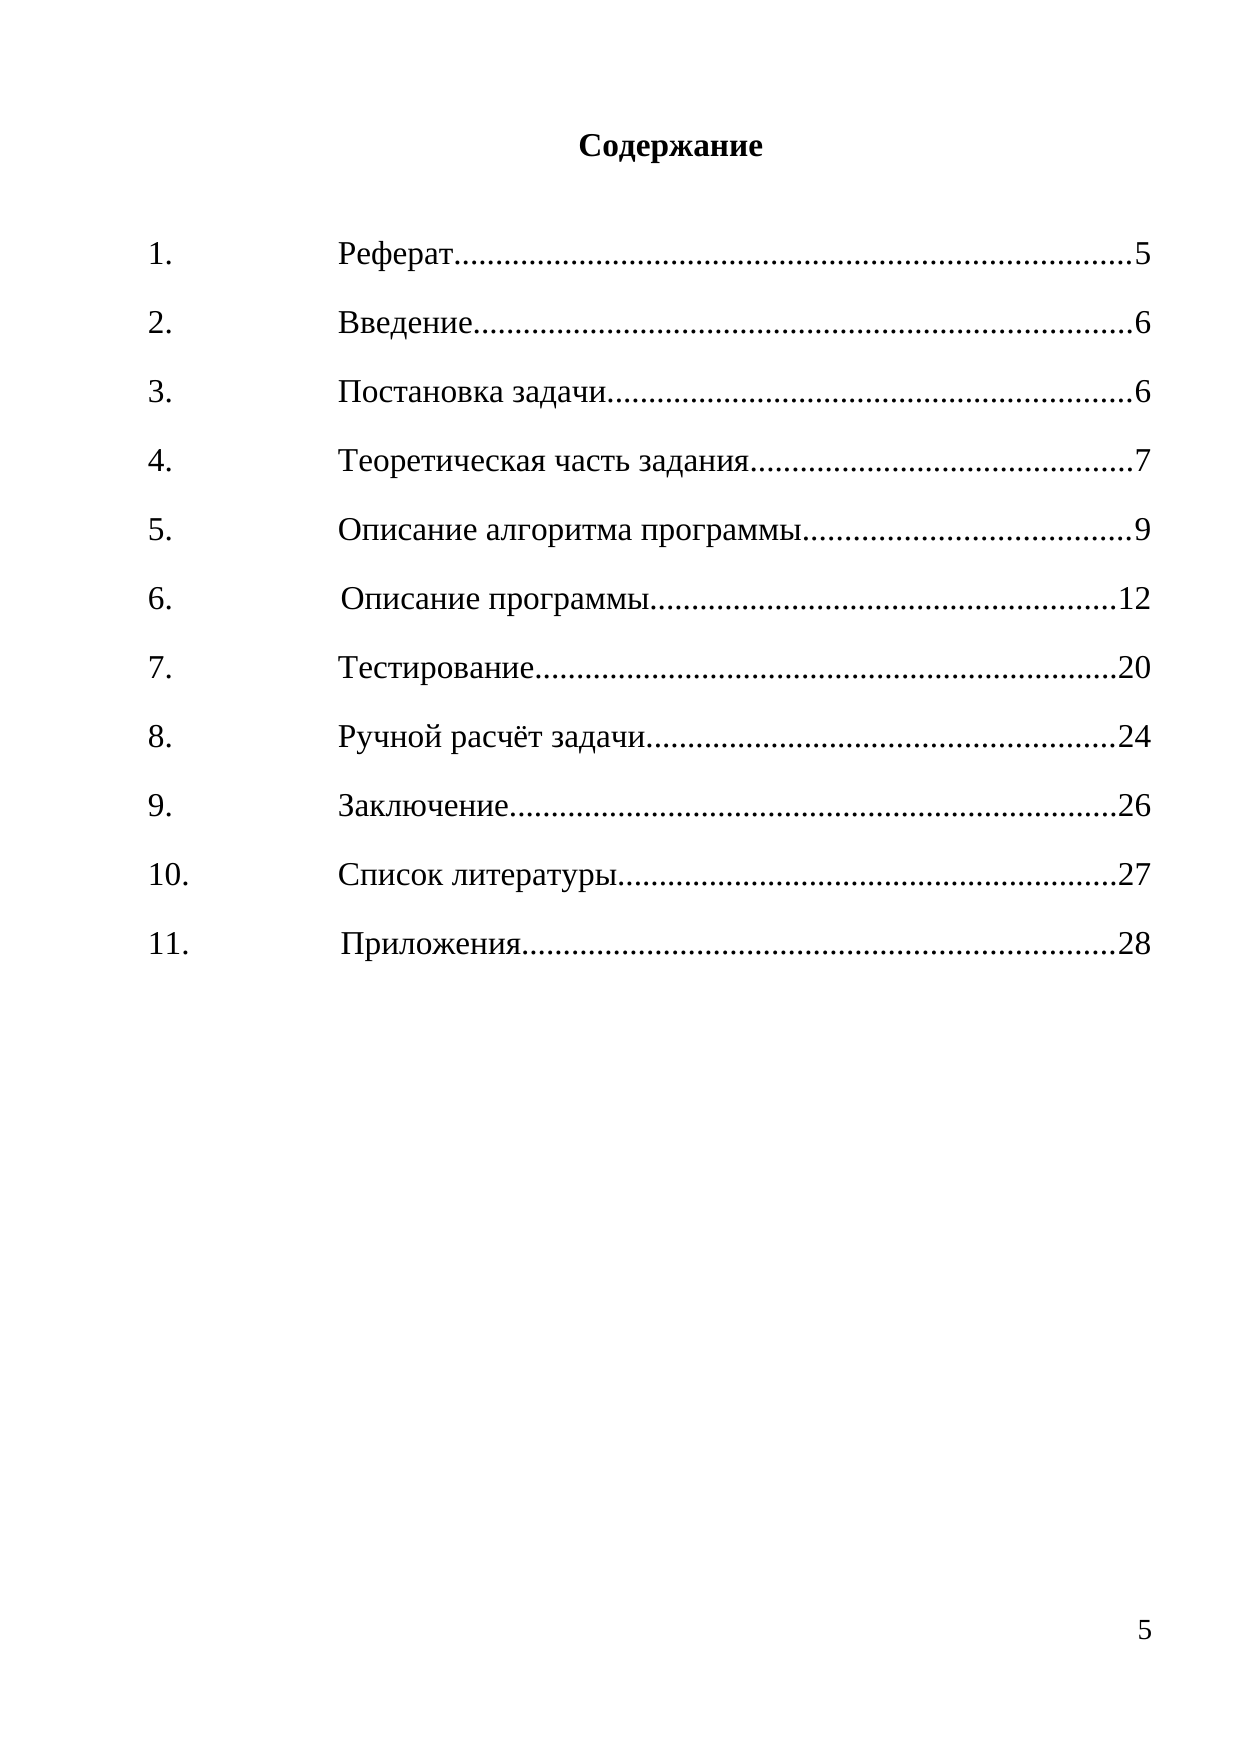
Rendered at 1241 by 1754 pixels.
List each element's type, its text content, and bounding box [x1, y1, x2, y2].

text Содержание [189, 126, 1152, 164]
